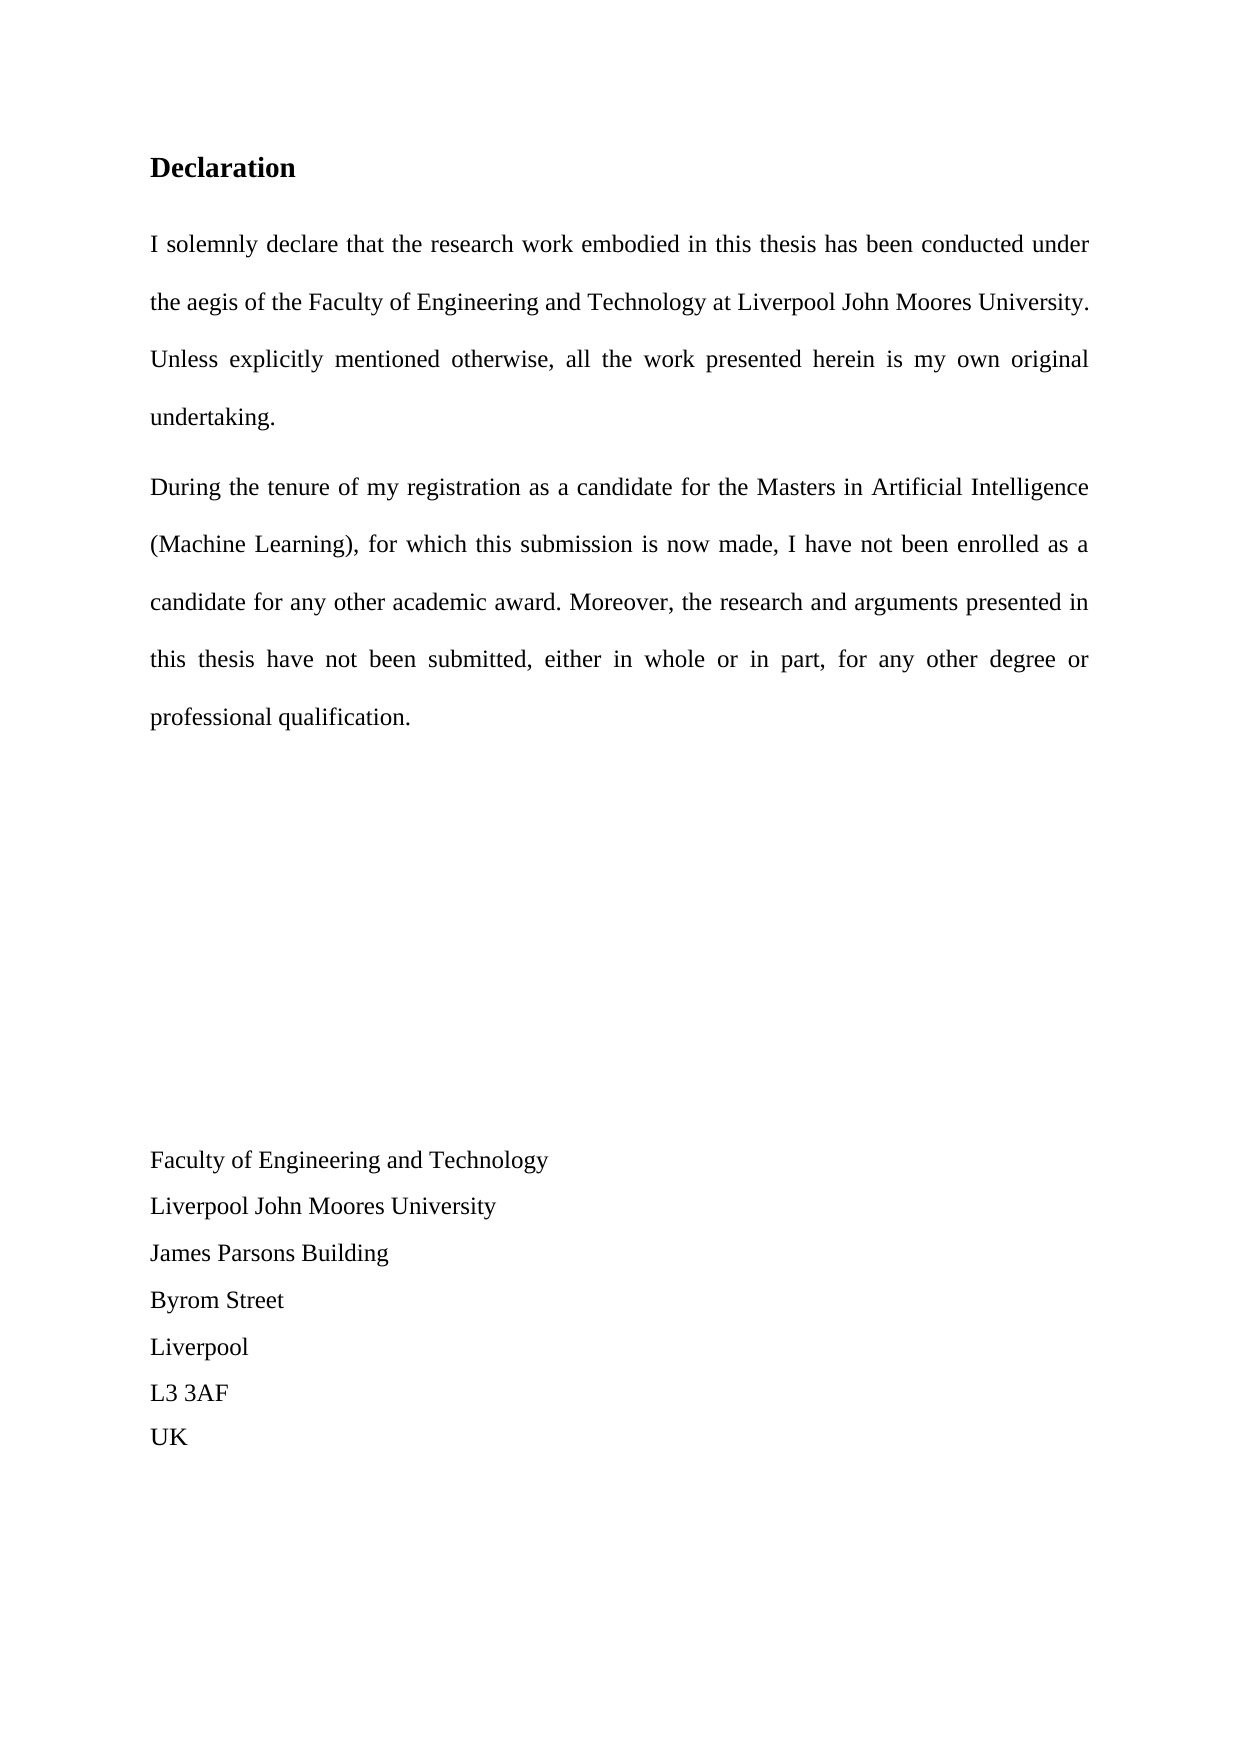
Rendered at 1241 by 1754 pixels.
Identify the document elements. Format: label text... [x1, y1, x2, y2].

text L3 3AF [150, 1378, 382, 1407]
text I solemnly declare that the research work embodied in this thesis has been conducted under the aegis of the Faculty of Engineering and Technology at Liverpool John Moores University. Unless explicitly mentioned otherwise, all the work presented herein is my own original undertaking. [150, 229, 1090, 431]
text UK [150, 1425, 1090, 1451]
text Byrom Street Liverpool [150, 1285, 382, 1361]
subtitle Declaration [150, 150, 1090, 183]
text During the tenure of my registration as a candidate for the Masters in Artificial Intelligence (Machine Learning), for which this submission is now made, I have not been enrolled as a candidate for any other academic award. Moreover, the research and arguments presented in this thesis have not been submitted, either in whole or in part, for any other degree or professional qualification. [150, 472, 1090, 731]
text Faculty of Engineering and Technology [150, 1145, 559, 1173]
text Liverpool John Moores University James Parsons Building [150, 1191, 559, 1267]
